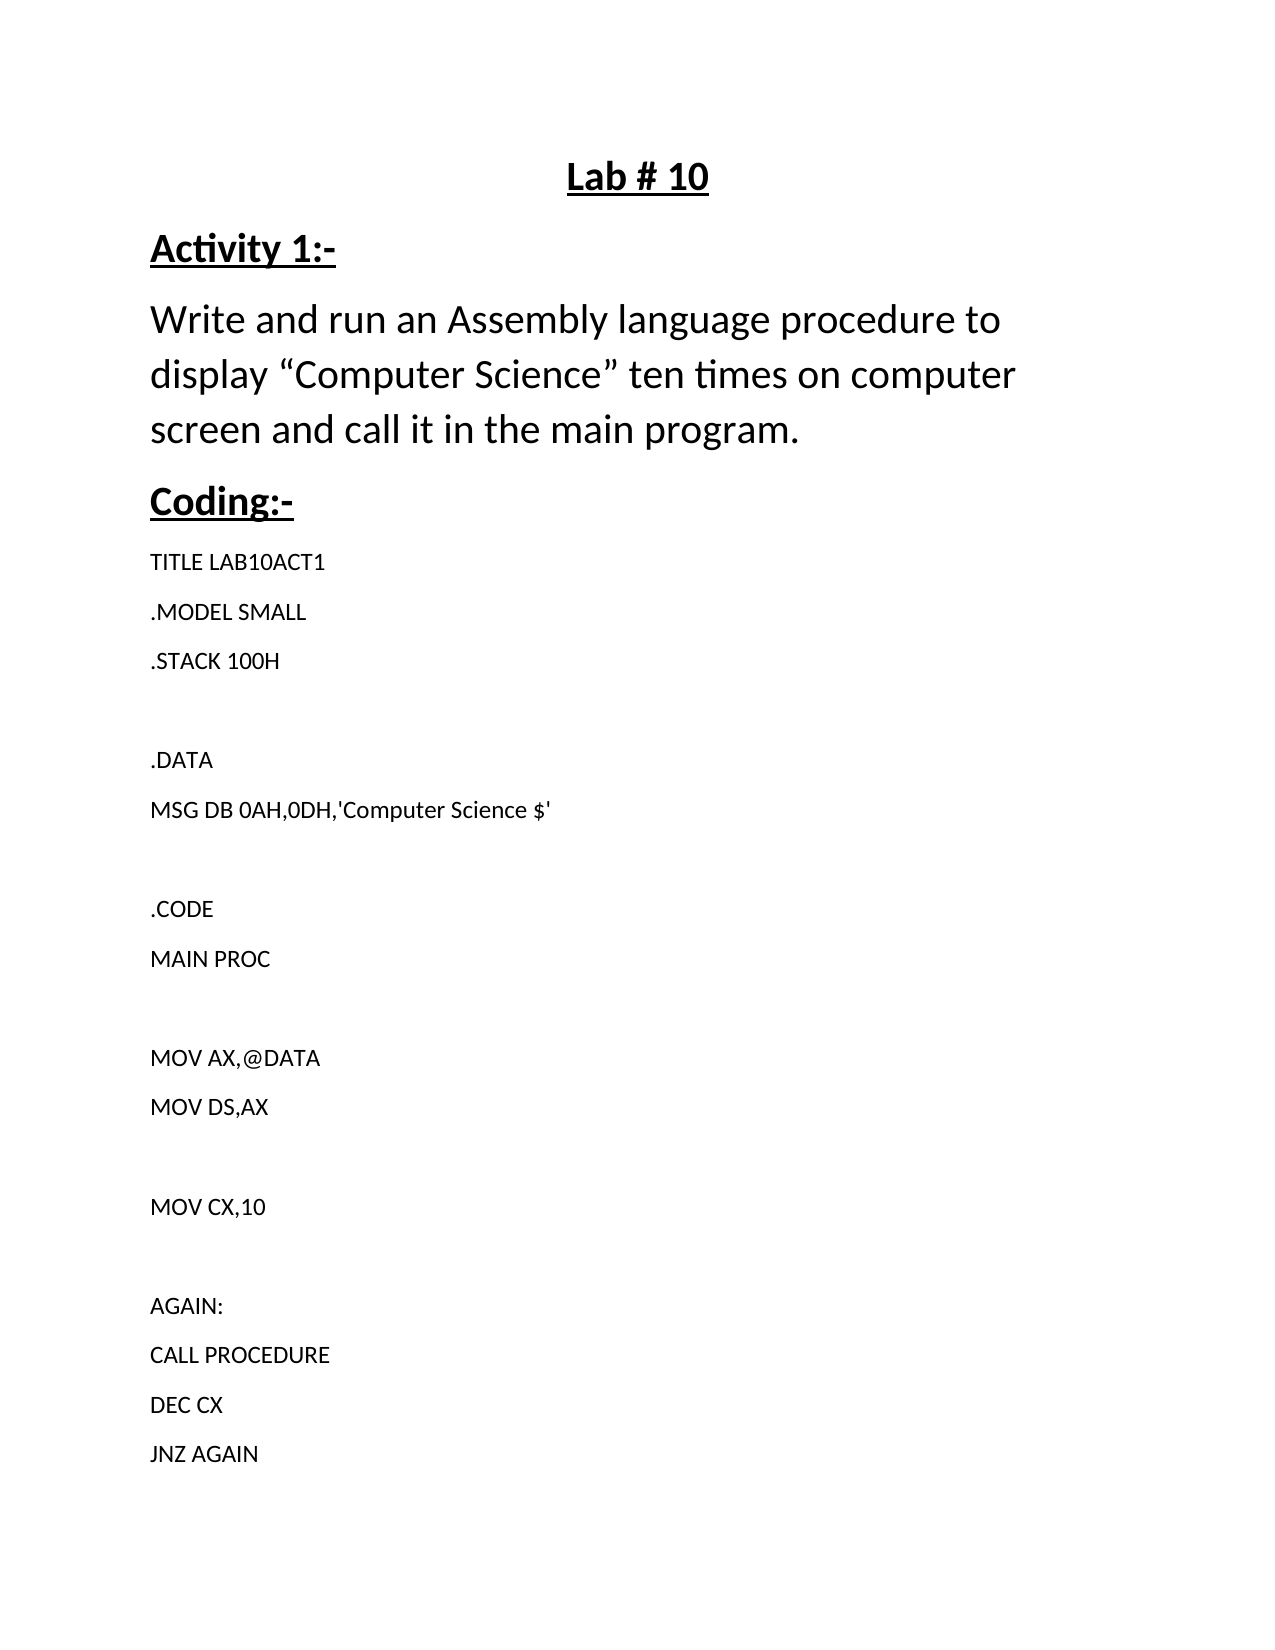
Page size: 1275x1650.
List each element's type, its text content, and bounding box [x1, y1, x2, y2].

text .MODEL SMALL [150, 596, 1125, 626]
text TITLE LAB10ACT1 [150, 546, 1125, 577]
text AGAIN: [150, 1290, 1125, 1320]
text .CODE [150, 893, 1125, 924]
text Write and run an Assembly language procedure to display “Computer Science” ten times on computer screen and call it in the main program. [150, 293, 1125, 454]
text Activity 1:- [150, 222, 1125, 272]
text MOV AX,@DATA [150, 1042, 1125, 1072]
text .STACK 100H [150, 645, 1125, 676]
text JNZ AGAIN [150, 1438, 1125, 1469]
text CALL PROCEDURE [150, 1339, 1125, 1370]
text MOV DS,AX [150, 1091, 1125, 1122]
text Lab # 10 [150, 150, 1125, 201]
text DEC CX [150, 1389, 1125, 1419]
text Coding:- [150, 474, 1125, 525]
text MSG DB 0AH,0DH,'Computer Science $' [150, 794, 1125, 824]
text .DATA [150, 744, 1125, 775]
text MAIN PROC [150, 943, 1125, 973]
text MOV CX,10 [150, 1191, 1125, 1221]
